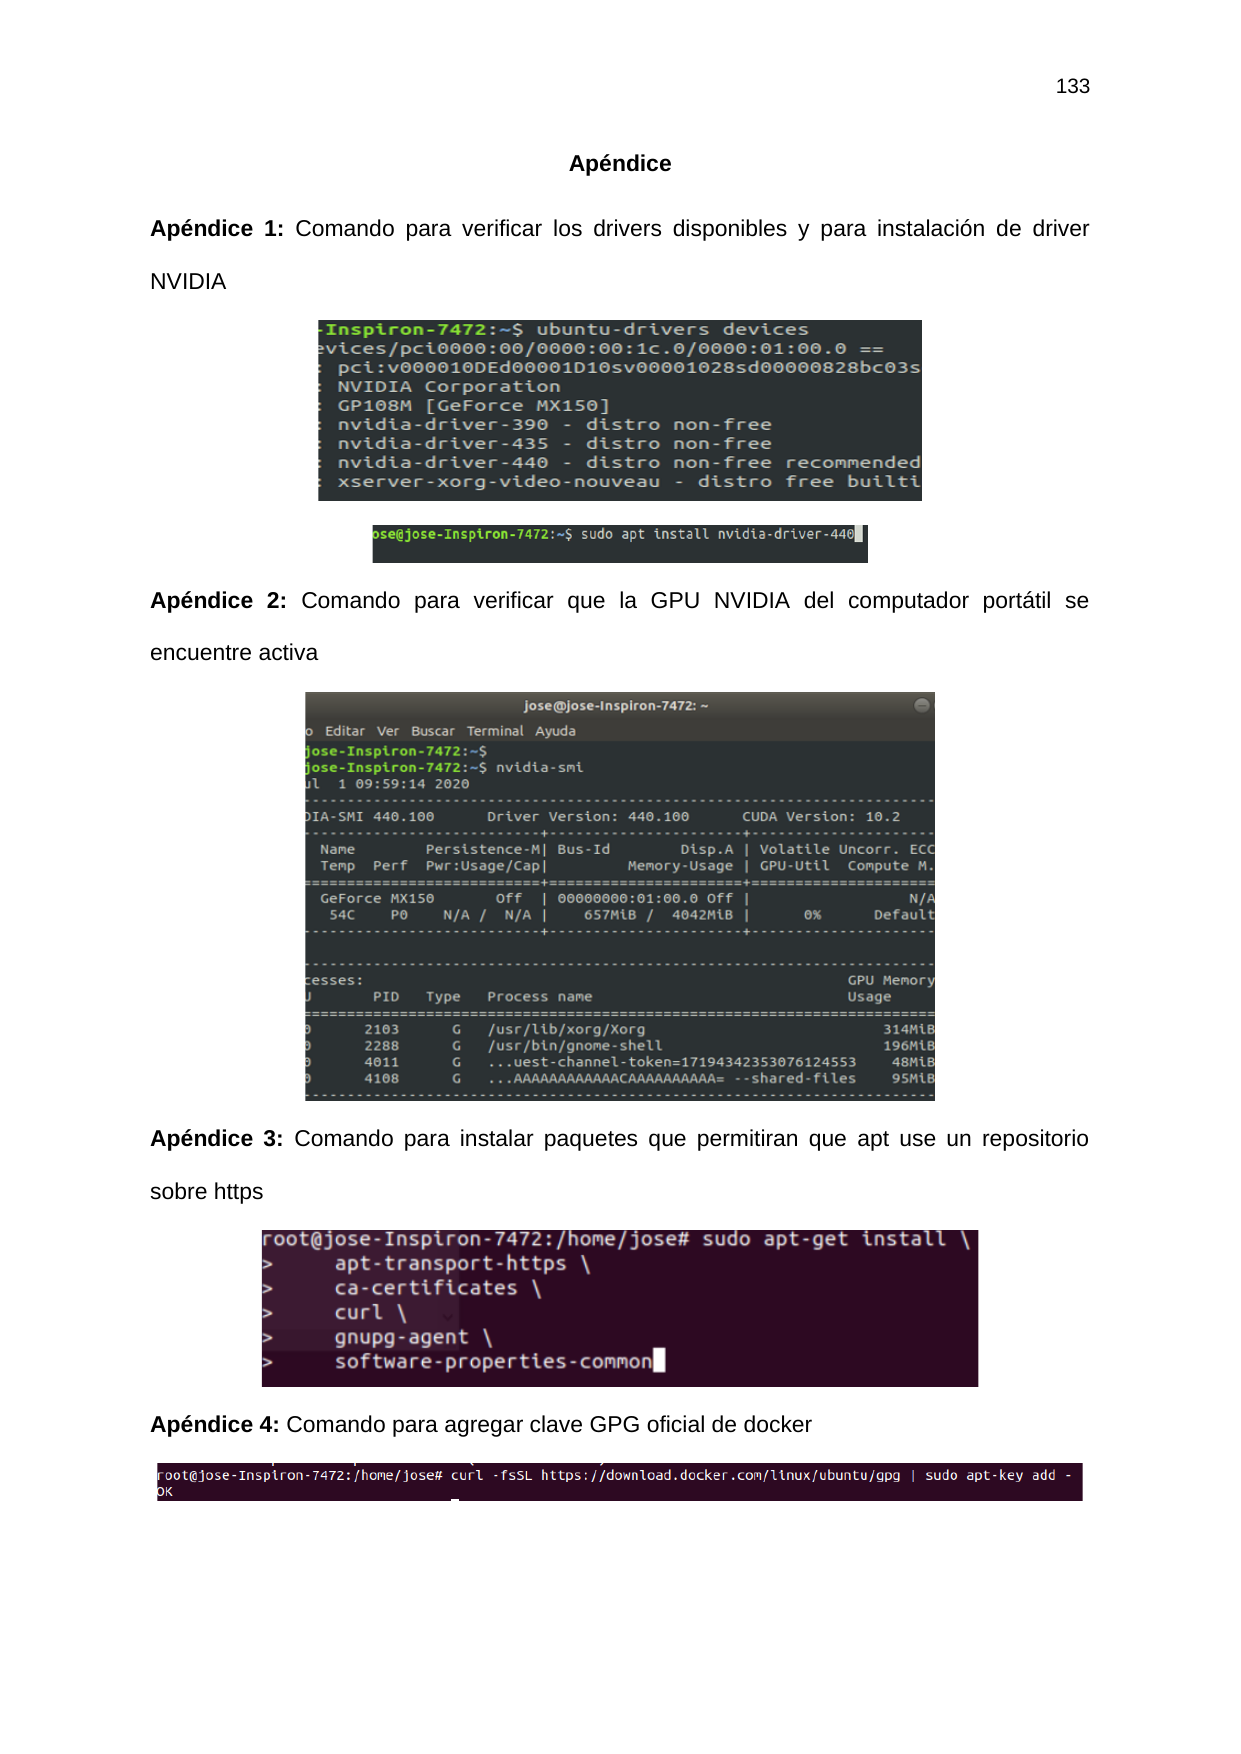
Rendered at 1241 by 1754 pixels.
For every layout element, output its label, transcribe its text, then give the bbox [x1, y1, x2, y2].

text Apéndice 1: Comando para verificar los drivers disponibles y para instalación de driver NVIDIA [150, 215, 1090, 294]
picture [305, 692, 935, 1101]
subtitle Apéndice [150, 150, 1090, 176]
picture [261, 1230, 979, 1387]
text Apéndice 3: Comando para instalar paquetes que permitiran que apt use un repositorio sobre https [150, 1125, 1090, 1204]
text Apéndice 2: Comando para verificar que la GPU NVIDIA del computador portátil se encuentre activa [150, 587, 1090, 666]
text Apéndice 4: Comando para agregar clave GPG oficial de docker [150, 1411, 1090, 1437]
picture [372, 524, 868, 563]
picture [157, 1463, 1083, 1501]
picture [318, 320, 922, 501]
